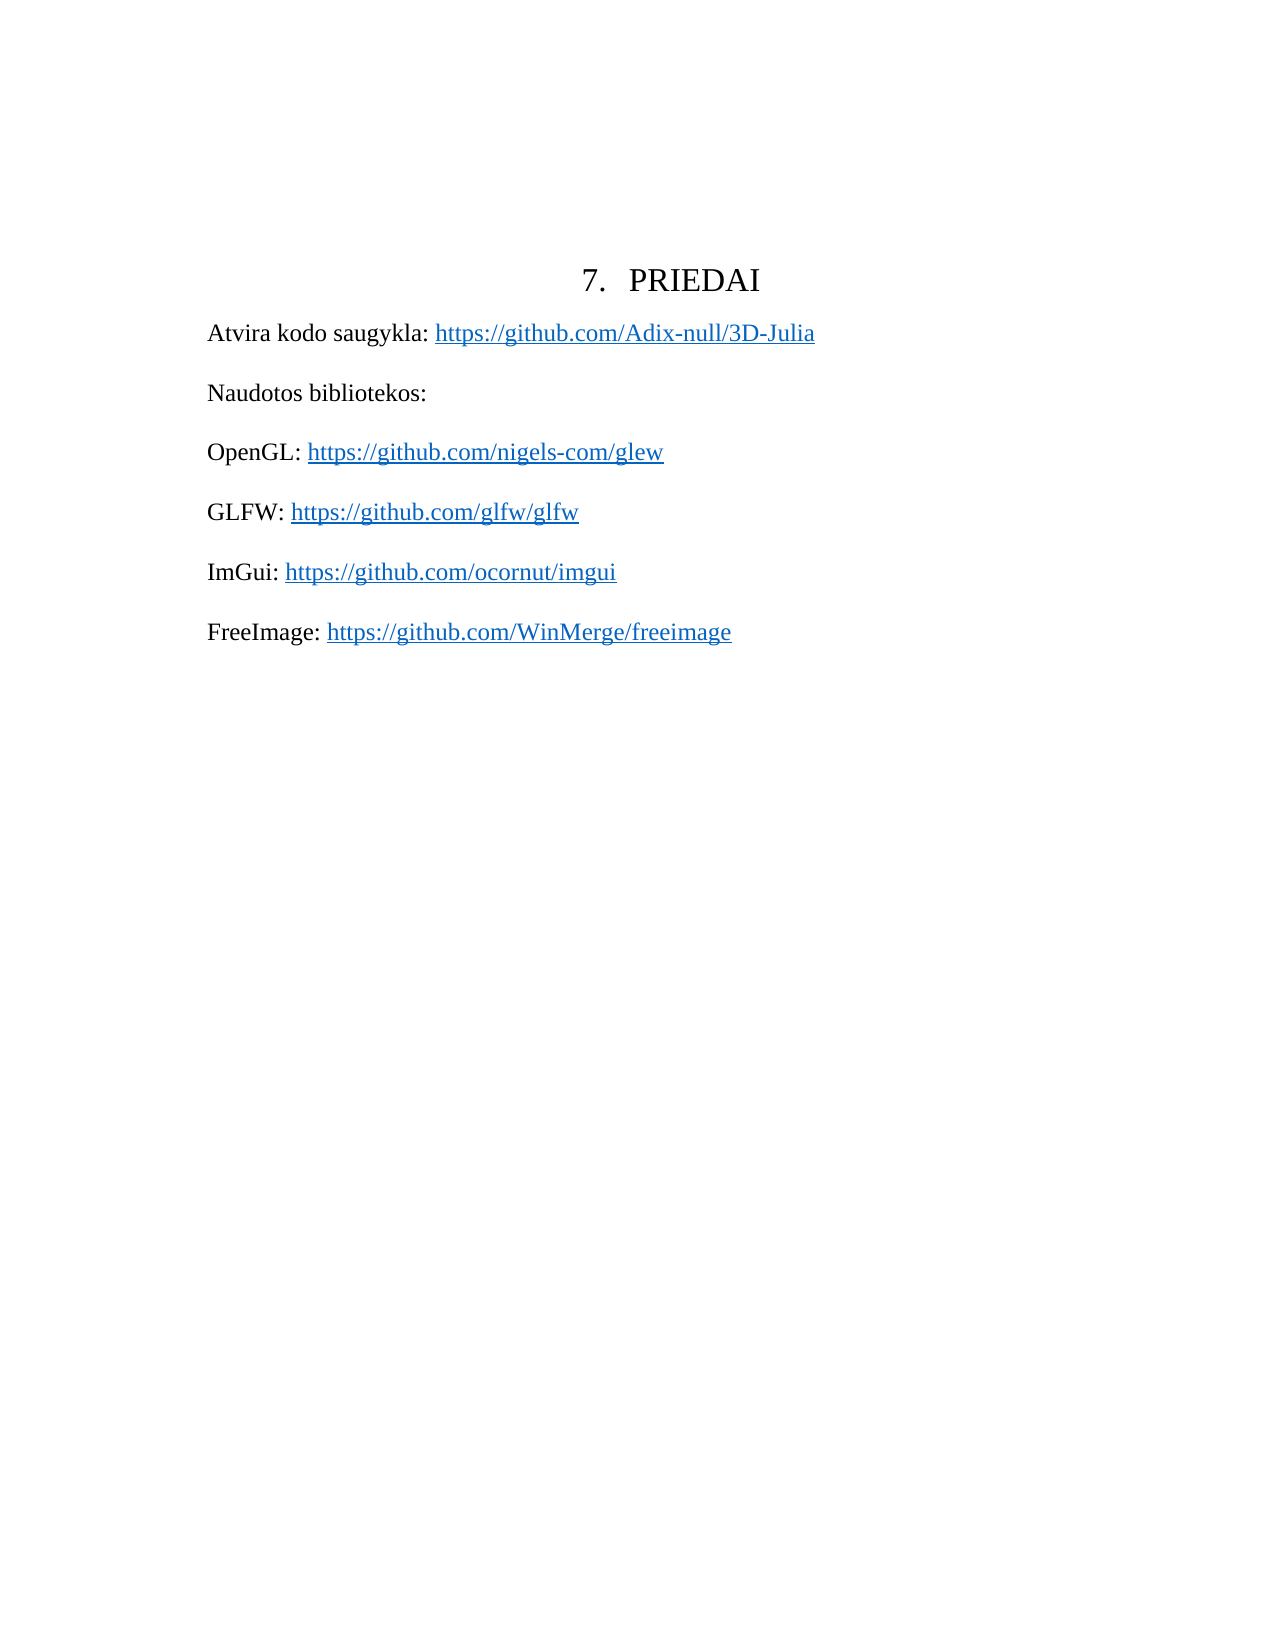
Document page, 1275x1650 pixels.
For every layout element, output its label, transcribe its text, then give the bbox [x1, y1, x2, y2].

text Atvira kodo saugykla: https://github.com/Adix-null/3D-Julia [177, 318, 1157, 347]
subtitle PRIEDAI [177, 260, 1157, 299]
text OpenGL: https://github.com/nigels-com/glew [177, 437, 1157, 466]
text FreeImage: https://github.com/WinMerge/freeimage [177, 617, 1157, 646]
text GLFW: https://github.com/glfw/glfw [177, 497, 1157, 526]
text Naudotos bibliotekos: [177, 378, 1157, 406]
text ImGui: https://github.com/ocornut/imgui [177, 557, 1157, 586]
